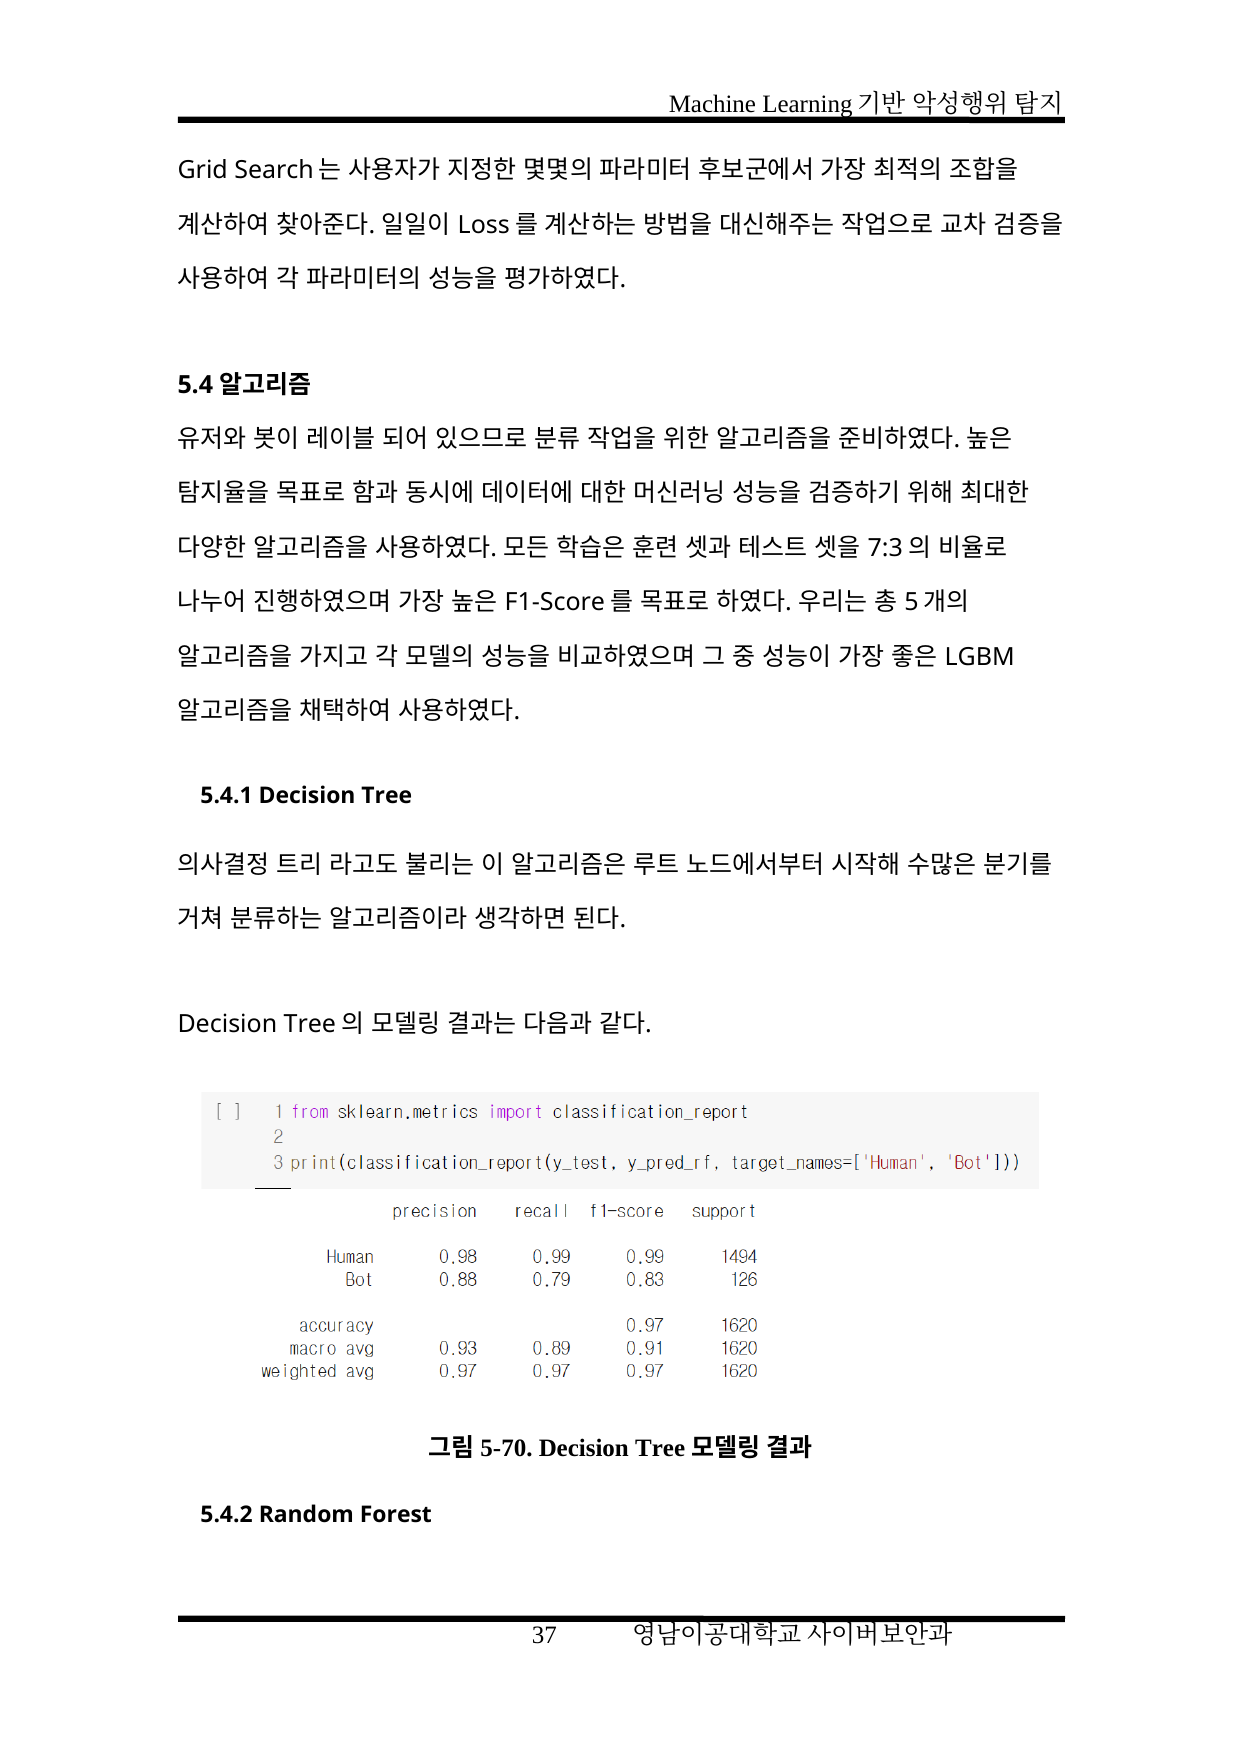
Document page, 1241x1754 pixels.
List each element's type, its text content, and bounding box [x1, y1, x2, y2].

text Decision Tree의 모델링 결과는 다음과 같다. [177, 1004, 1063, 1040]
text Grid Search는 사용자가 지정한 몇몇의 파라미터 후보군에서 가장 최적의 조합을 계산하여 찾아준다. 일일이 Loss를 계산하는 방법을 대신해주는 작업으로 교차 검증을 사용하여 각 파라미터의 성능을 평가하였다. [177, 150, 1063, 295]
picture [201, 1092, 1039, 1399]
subtitle 5.4 알고리즘 [177, 364, 1063, 400]
subtitle 5.4.2 Random Forest [177, 1497, 1038, 1529]
text 유저와 봇이 레이블 되어 있으므로 분류 작업을 위한 알고리즘을 준비하였다. 높은 탐지율을 목표로 함과 동시에 데이터에 대한 머신러닝 성능을 검증하기 위해 최대한 다양한 알고리즘을 사용하였다. 모든 학습은 훈련 셋과 테스트 셋을 7:3의 비율로 나누어 진행하였으며 가장 높은 F1-Score를 목표로 하였다. 우리는 총 5개의 알고리즘을 가지고 각 모델의 성능을 비교하였으며 그 중 성능이 가장 좋은 LGBM 알고리즘을 채택하여 사용하였다. [177, 418, 1063, 727]
subtitle 5.4.1 Decision Tree [177, 779, 1038, 810]
text 의사결정 트리 라고도 불리는 이 알고리즘은 루트 노드에서부터 시작해 수많은 분기를 거쳐 분류하는 알고리즘이라 생각하면 된다. [177, 844, 1063, 935]
